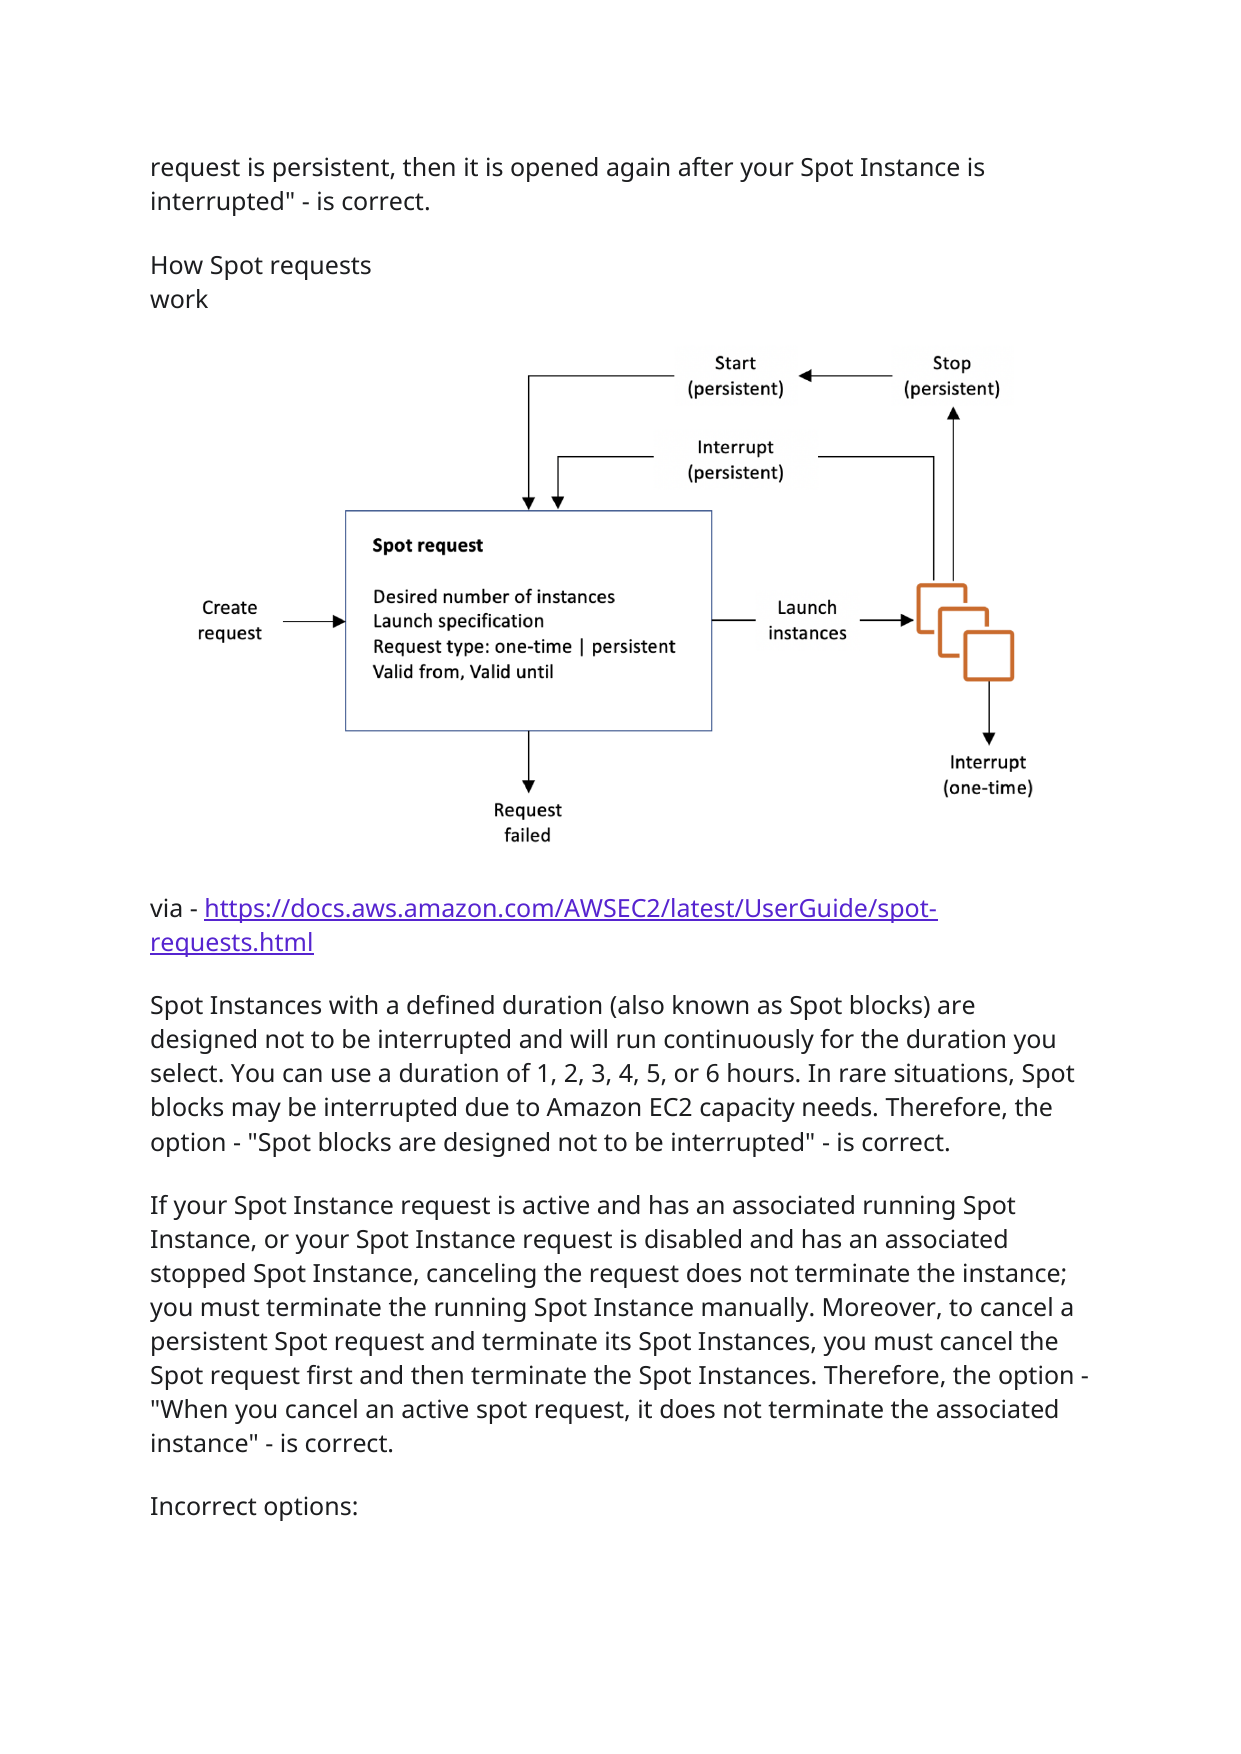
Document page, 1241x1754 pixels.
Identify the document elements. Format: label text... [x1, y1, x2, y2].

text How Spot requests work via - https://docs.aws.amazon.com/AWSEC2/latest/UserGuide/spot-requests.html [150, 247, 1090, 315]
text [150, 150, 1090, 218]
text If your Spot Instance request is active and has an associated running Spot Instance, or your Spot Instance request is disabled and has an associated stopped Spot Instance, canceling the request does not terminate the instance; you must terminate the running Spot Instance manually. Moreover, to cancel a persistent Spot request and terminate its Spot Instances, you must cancel the Spot request first and then terminate the Spot Instances. Therefore, the option - "When you cancel an active spot request, it does not terminate the associated instance" - is correct. [150, 1187, 1090, 1460]
picture [150, 315, 1091, 884]
text Spot Instances with a defined duration (also known as Spot blocks) are designed not to be interrupted and will run continuously for the duration you select. You can use a duration of 1, 2, 3, 4, 5, or 6 hours. In rare situations, Spot blocks may be interrupted due to Amazon EC2 capacity needs. Therefore, the option - "Spot blocks are designed not to be interrupted" - is correct. [150, 988, 1090, 1158]
text Incorrect options: [150, 1489, 1090, 1523]
text How Spot requests work via - https://docs.aws.amazon.com/AWSEC2/latest/UserGuide/spot-requests.html [150, 884, 1090, 959]
